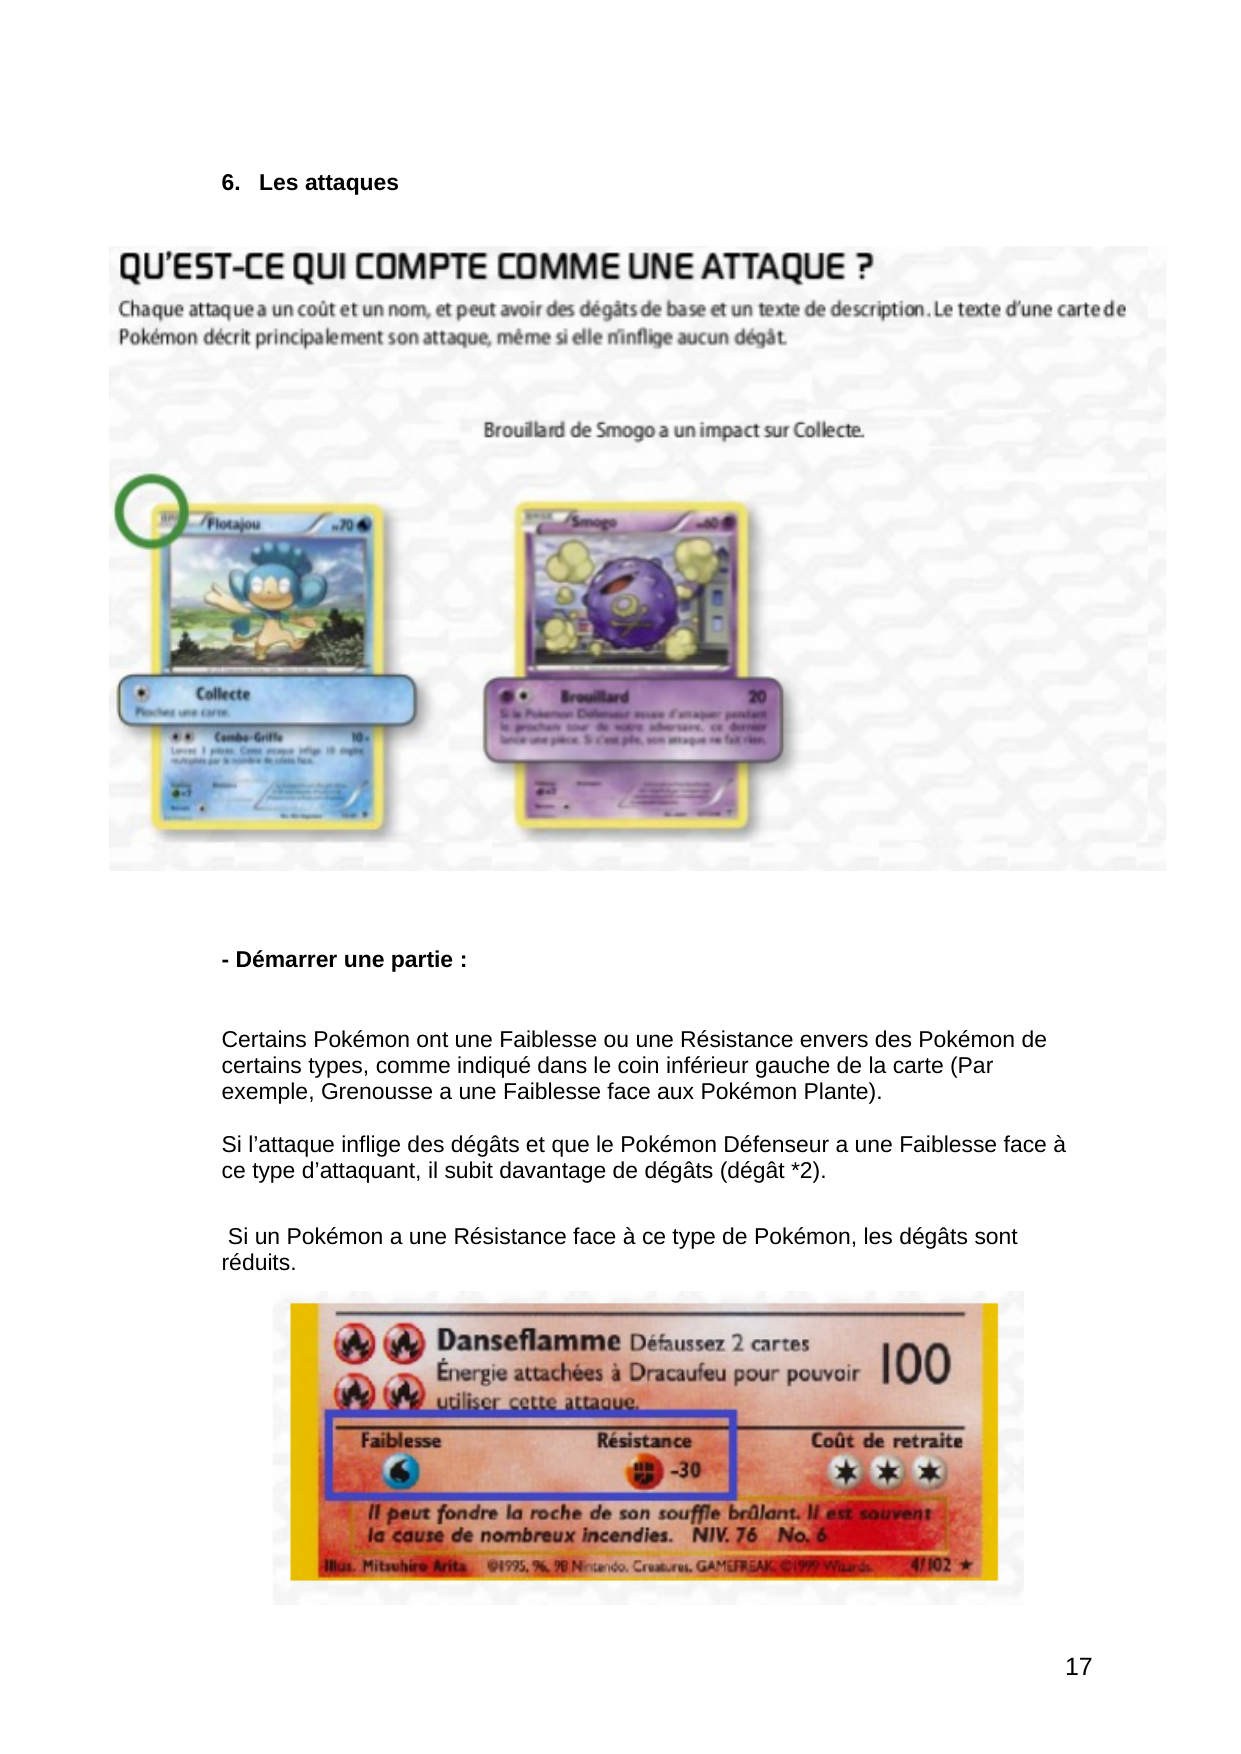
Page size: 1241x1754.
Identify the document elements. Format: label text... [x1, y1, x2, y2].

text - Démarrer une partie : [221, 946, 1093, 972]
picture [272, 1291, 1025, 1605]
subtitle Les attaques [221, 168, 1093, 195]
picture [108, 246, 1168, 871]
text Si un Pokémon a une Résistance face à ce type de Pokémon, les dégâts sont réduits. [221, 1223, 1093, 1275]
text Certains Pokémon ont une Faiblesse ou une Résistance envers des Pokémon de certains types, comme indiqué dans le coin inférieur gauche de la carte (Par exemple, Grenousse a une Faiblesse face aux Pokémon Plante). Si l’attaque inflige des dégâts et que le Pokémon Défenseur a une Faiblesse face à ce type d’attaquant, il subit davantage de dégâts (dégât *2). [221, 1026, 1093, 1210]
